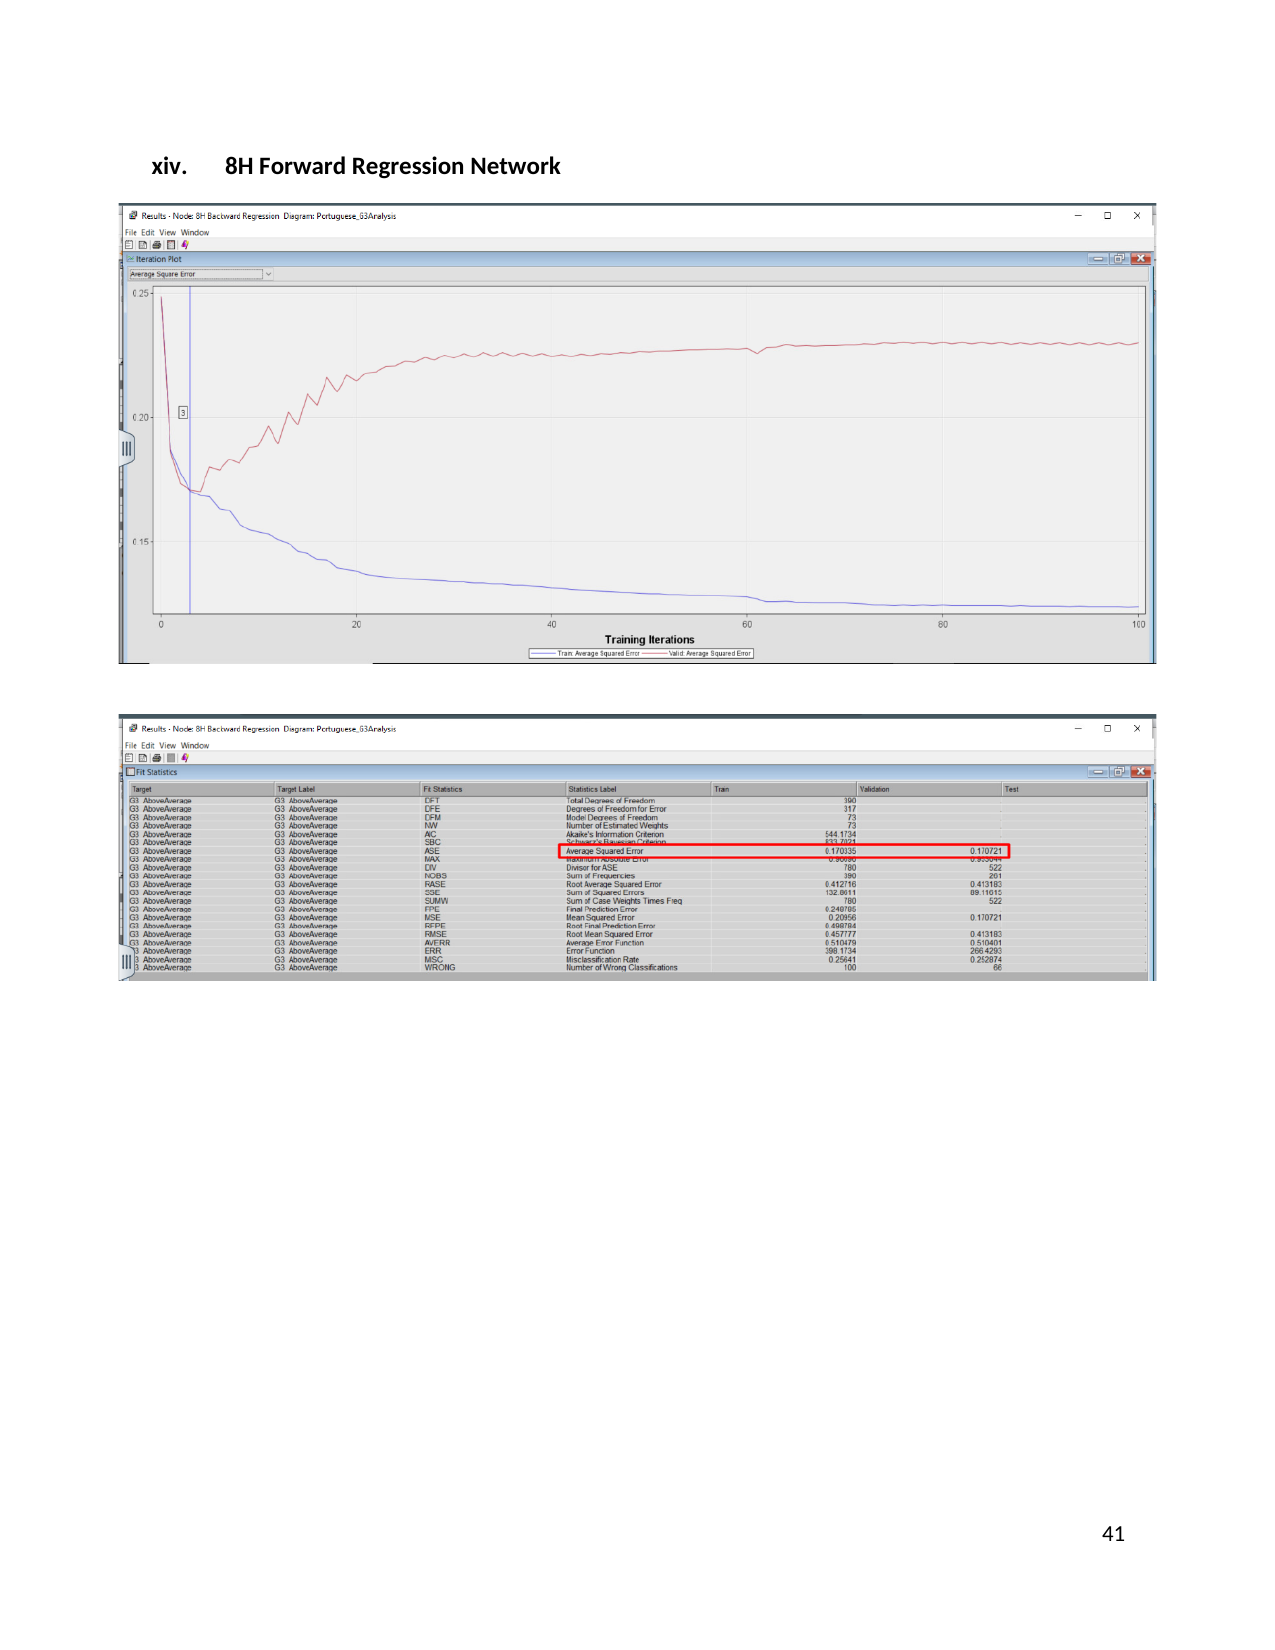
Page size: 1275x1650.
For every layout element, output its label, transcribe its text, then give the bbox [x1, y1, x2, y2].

subtitle 8H Forward Regression Network [187, 150, 1125, 181]
picture [118, 714, 1157, 981]
picture [118, 203, 1157, 664]
